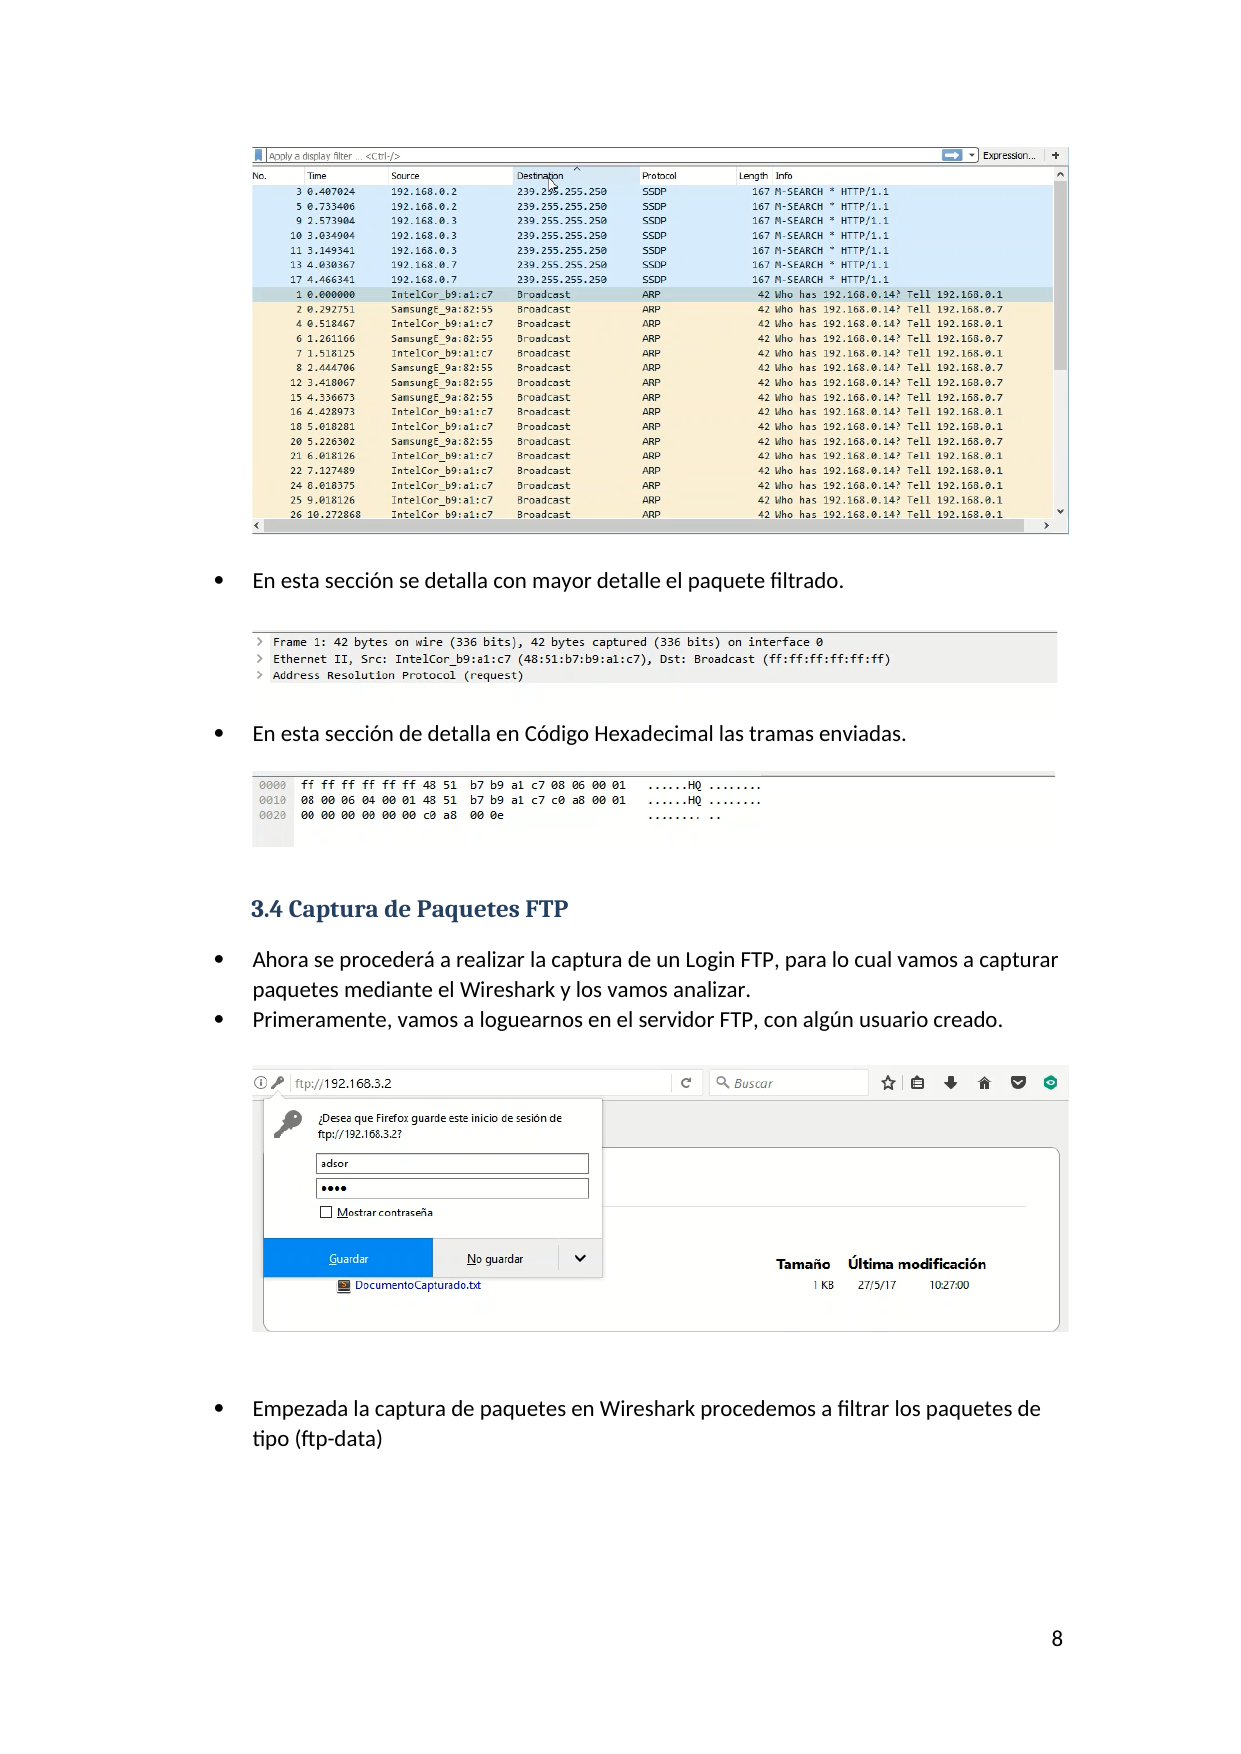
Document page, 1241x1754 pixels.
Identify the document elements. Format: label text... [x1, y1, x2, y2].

picture [252, 1065, 1069, 1332]
subtitle 3.4 Captura de Paquetes FTP [251, 895, 1063, 924]
list En esta sección se detalla con mayor detalle el paquete filtrado. [215, 567, 1063, 595]
picture [252, 147, 1069, 535]
list Empezada la captura de paquetes en Wireshark procedemos a filtrar los paquetes de tipo (ftp-data) [215, 1394, 1063, 1452]
list En esta sección de detalla en Código Hexadecimal las tramas enviadas. [215, 719, 1063, 747]
list Ahora se procederá a realizar la captura de un Login FTP, para lo cual vamos a capturar paquetes mediante el Wireshark y los vamos analizar. [215, 945, 1063, 1003]
picture [252, 630, 1058, 717]
picture [252, 771, 1056, 847]
list Primeramente, vamos a loguearnos en el servidor FTP, con algún usuario creado. [215, 1005, 1063, 1033]
